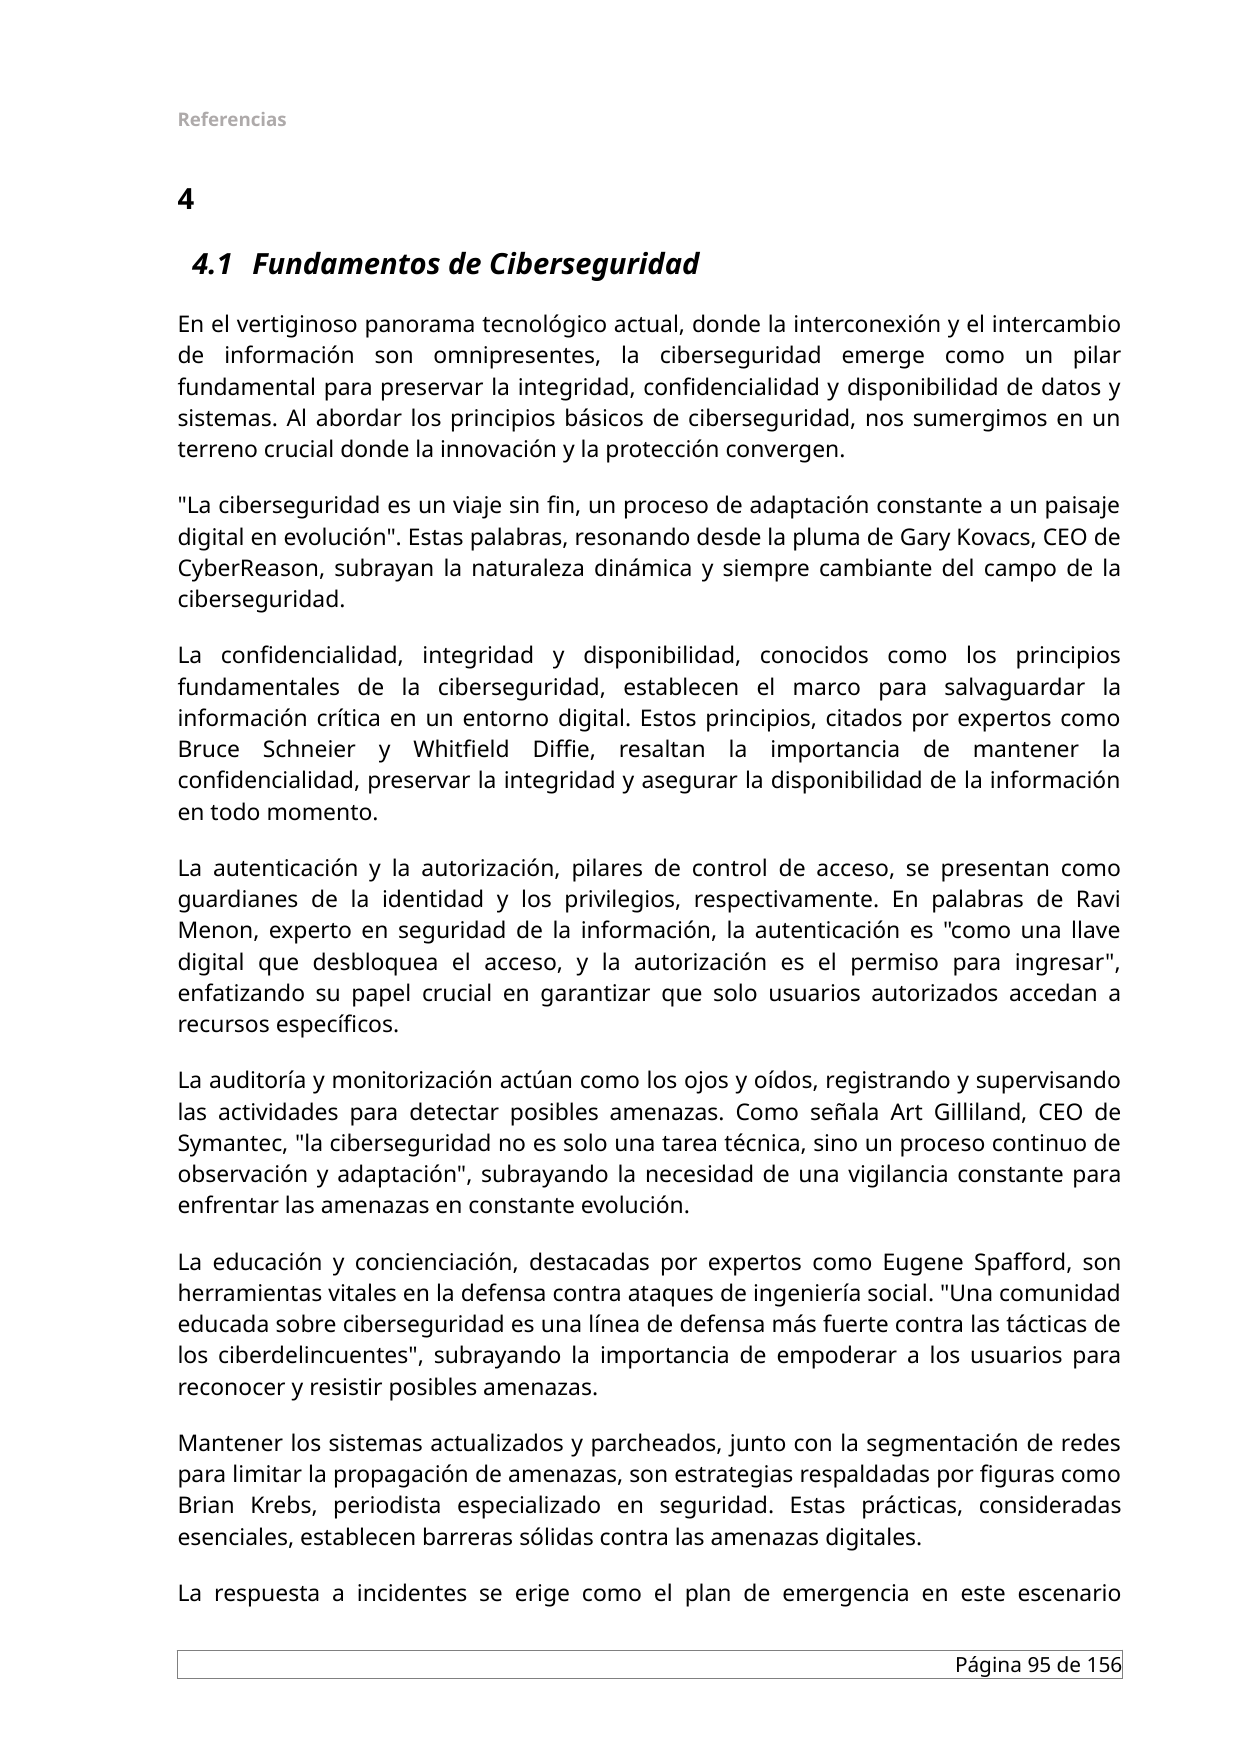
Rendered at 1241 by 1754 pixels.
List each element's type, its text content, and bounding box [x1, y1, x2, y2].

text La autenticación y la autorización, pilares de control de acceso, se presentan como guardianes de la identidad y los privilegios, respectivamente. En palabras de Ravi Menon, experto en seguridad de la información, la autenticación es "como una llave digital que desbloquea el acceso, y la autorización es el permiso para ingresar", enfatizando su papel crucial en garantizar que solo usuarios autorizados accedan a recursos específicos. [177, 852, 1122, 1039]
text En el vertiginoso panorama tecnológico actual, donde la interconexión y el intercambio de información son omnipresentes, la ciberseguridad emerge como un pilar fundamental para preservar la integridad, confidencialidad y disponibilidad de datos y sistemas. Al abordar los principios básicos de ciberseguridad, nos sumergimos en un terreno crucial donde la innovación y la protección convergen. [177, 308, 1122, 464]
text La confidencialidad, integridad y disponibilidad, conocidos como los principios fundamentales de la ciberseguridad, establecen el marco para salvaguardar la información crítica en un entorno digital. Estos principios, citados por expertos como Bruce Schneier y Whitfield Diffie, resaltan la importancia de mantener la confidencialidad, preservar la integridad y asegurar la disponibilidad de la información en todo momento. [177, 639, 1122, 827]
text Mantener los sistemas actualizados y parcheados, junto con la segmentación de redes para limitar la propagación de amenazas, son estrategias respaldadas por figuras como Brian Krebs, periodista especializado en seguridad. Estas prácticas, consideradas esenciales, establecen barreras sólidas contra las amenazas digitales. [177, 1427, 1122, 1552]
text La educación y concienciación, destacadas por expertos como Eugene Spafford, son herramientas vitales en la defensa contra ataques de ingeniería social. "Una comunidad educada sobre ciberseguridad es una línea de defensa más fuerte contra las tácticas de los ciberdelincuentes", subrayando la importancia de empoderar a los usuarios para reconocer y resistir posibles amenazas. [177, 1245, 1122, 1402]
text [177, 1577, 1122, 1608]
subtitle Fundamentos de Ciberseguridad [192, 243, 1122, 283]
text "La ciberseguridad es un viaje sin fin, un proceso de adaptación constante a un paisaje digital en evolución". Estas palabras, resonando desde la pluma de Gary Kovacs, CEO de CyberReason, subrayan la naturaleza dinámica y siempre cambiante del campo de la ciberseguridad. [177, 489, 1122, 614]
text La auditoría y monitorización actúan como los ojos y oídos, registrando y supervisando las actividades para detectar posibles amenazas. Como señala Art Gilliland, CEO de Symantec, "la ciberseguridad no es solo una tarea técnica, sino un proceso continuo de observación y adaptación", subrayando la necesidad de una vigilancia constante para enfrentar las amenazas en constante evolución. [177, 1064, 1122, 1220]
